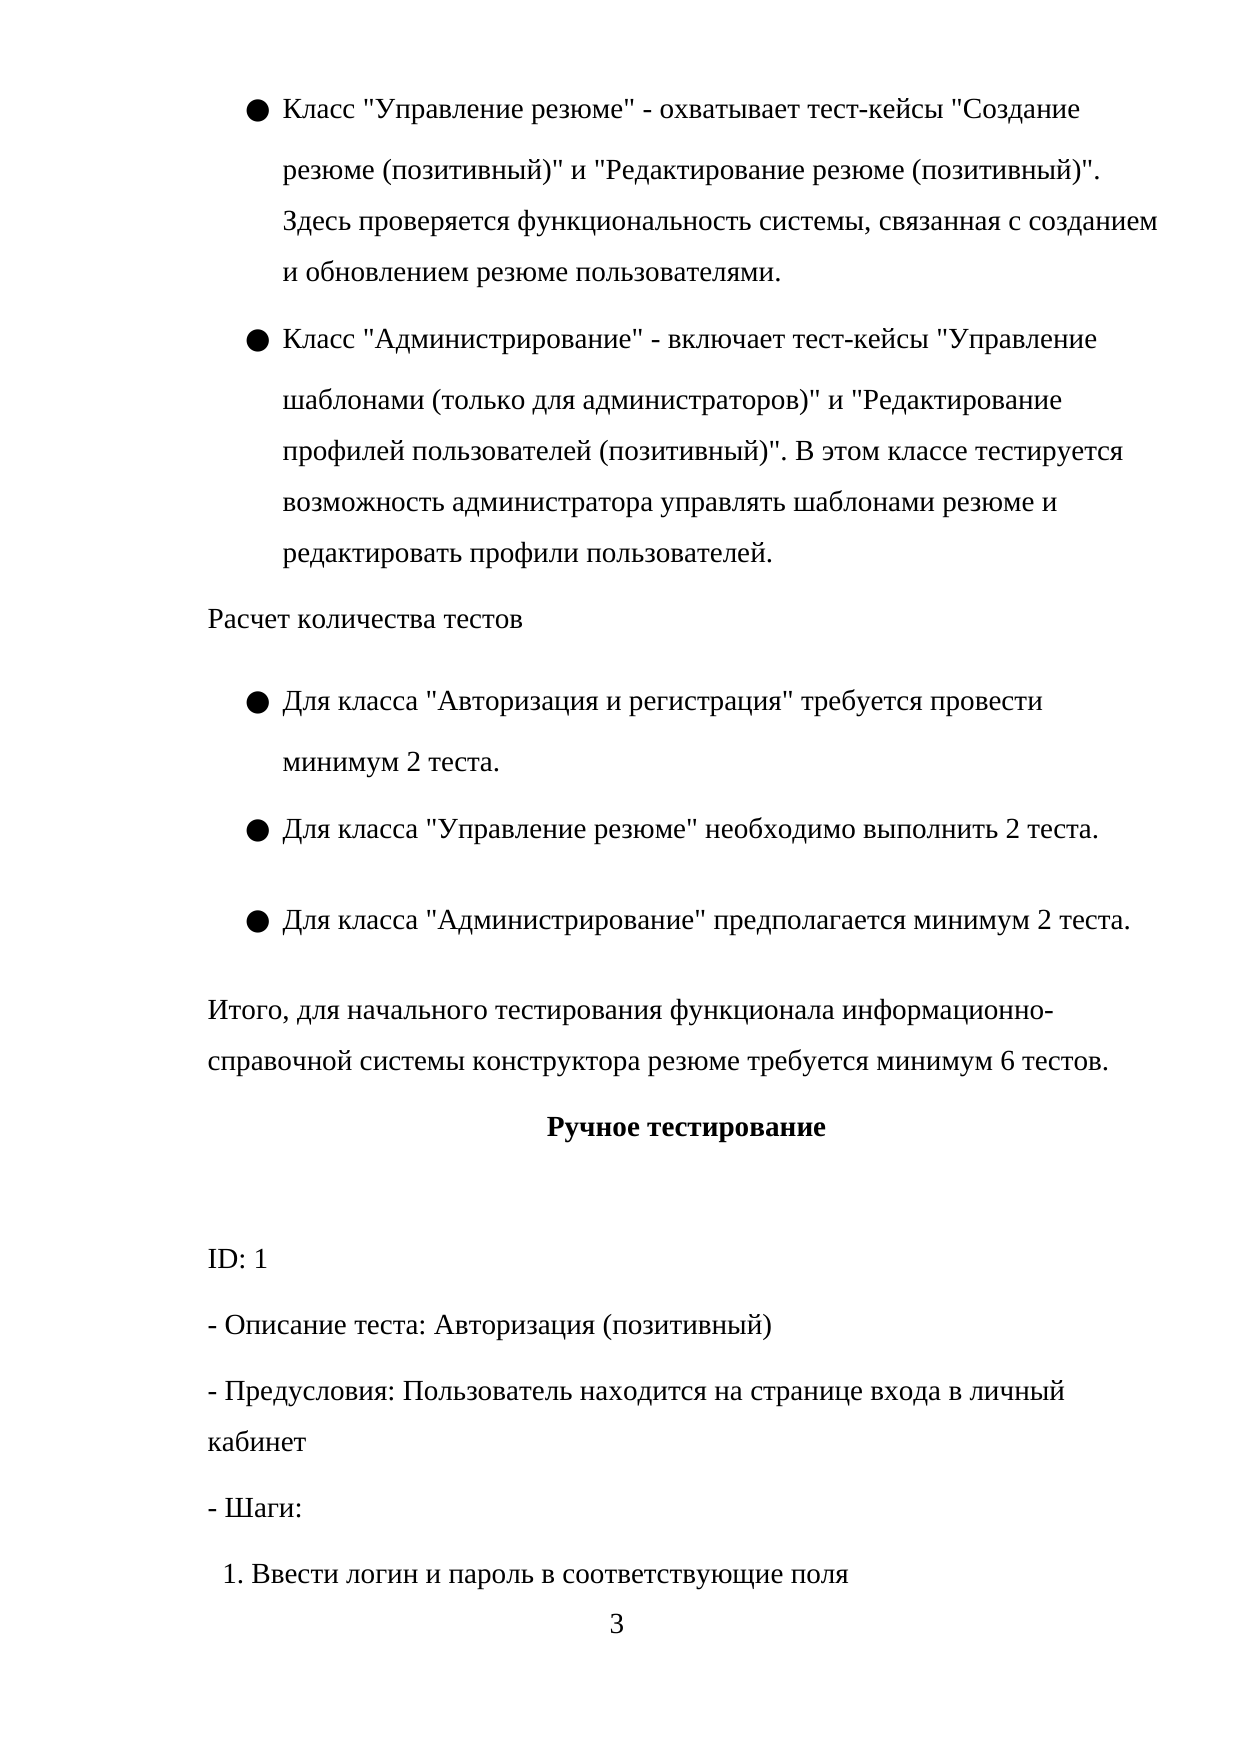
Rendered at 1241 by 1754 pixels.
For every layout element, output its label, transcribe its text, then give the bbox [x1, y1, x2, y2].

list Для класса "Управление резюме" необходимо выполнить 2 теста. [245, 795, 1165, 855]
text Итого, для начального тестирования функционала информационно-справочной системы конструктора резюме требуется минимум 6 тестов. [207, 992, 1165, 1076]
list Класс "Администрирование" - включает тест-кейсы "Управление шаблонами (только для администраторов)" и "Редактирование профилей пользователей (позитивный)". В этом классе тестируется возможность администратора управлять шаблонами резюме и редактировать профили пользователей. [245, 305, 1165, 568]
text Расчет количества тестов [207, 601, 1165, 634]
text 1. Ввести логин и пароль в соответствующие поля [207, 1556, 1165, 1590]
text - Предусловия: Пользователь находится на странице входа в личный кабинет [207, 1373, 1165, 1458]
text - Описание теста: Авторизация (позитивный) [207, 1307, 1165, 1341]
text ID: 1 [207, 1241, 1165, 1274]
text Ручное тестирование [207, 1109, 1165, 1142]
list Для класса "Администрирование" предполагается минимум 2 теста. [245, 886, 1165, 946]
list Класс "Управление резюме" - охватывает тест-кейсы "Создание резюме (позитивный)" и "Редактирование резюме (позитивный)". Здесь проверяется функциональность системы, связанная с созданием и обновлением резюме пользователями. [245, 75, 1165, 288]
text - Шаги: [207, 1490, 1165, 1524]
list Для класса "Авторизация и регистрация" требуется провести минимум 2 теста. [245, 667, 1165, 778]
